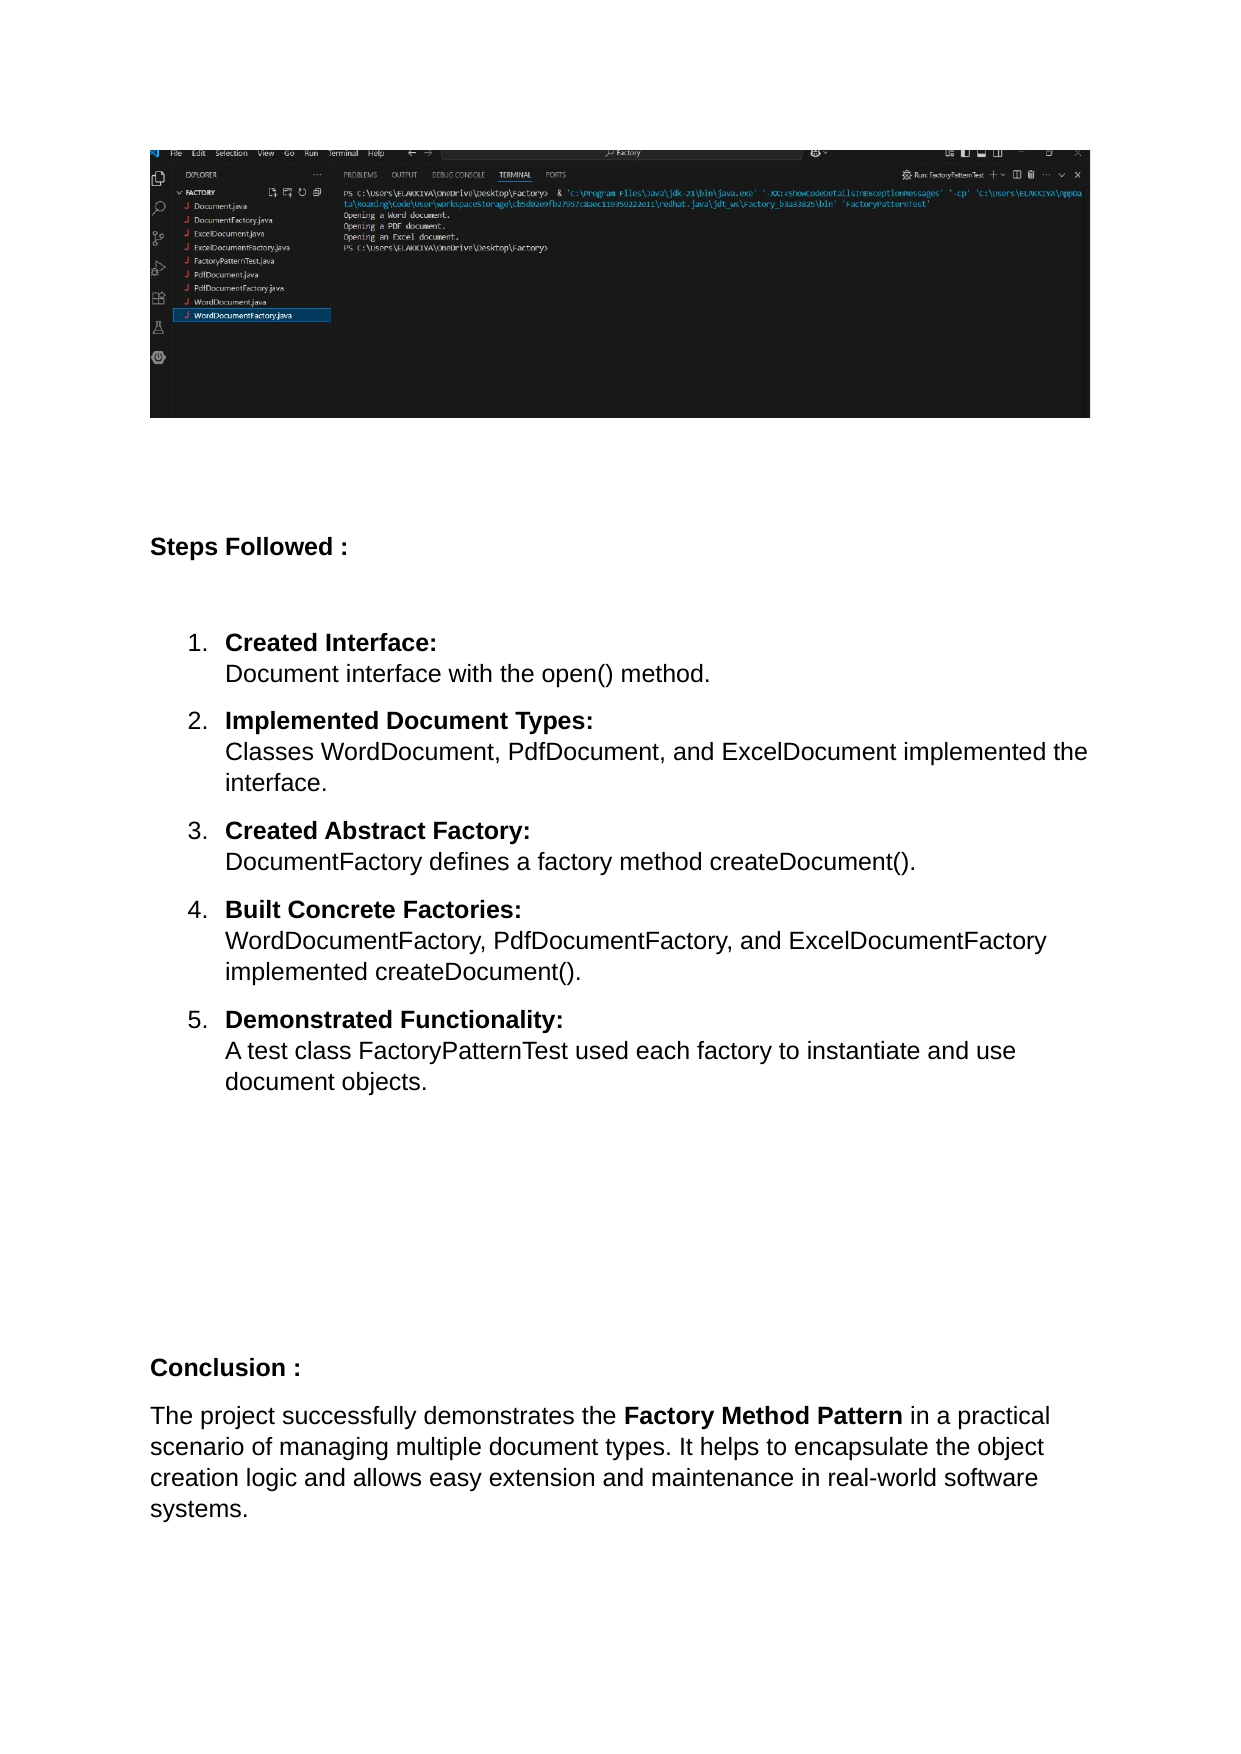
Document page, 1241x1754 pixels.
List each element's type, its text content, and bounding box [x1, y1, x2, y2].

text The project successfully demonstrates the Factory Method Pattern in a practical scenario of managing multiple document types. It helps to encapsulate the object creation logic and allows easy extension and maintenance in real-world software systems. [150, 1401, 1090, 1522]
picture [150, 150, 1091, 418]
list Implemented Document Types: Classes WordDocument, PdfDocument, and ExcelDocument implemented the interface. [187, 706, 1090, 797]
list Created Interface: Document interface with the open() method. [187, 627, 1090, 687]
text Steps Followed : [150, 532, 1090, 561]
text Conclusion : [150, 1353, 1090, 1382]
list Created Abstract Factory: DocumentFactory defines a factory method createDocument(). [187, 816, 1090, 876]
list Demonstrated Functionality: A test class FactoryPatternTest used each factory to instantiate and use document objects. [187, 1004, 1090, 1095]
list Built Concrete Factories: WordDocumentFactory, PdfDocumentFactory, and ExcelDocumentFactory implemented createDocument(). [187, 895, 1090, 986]
